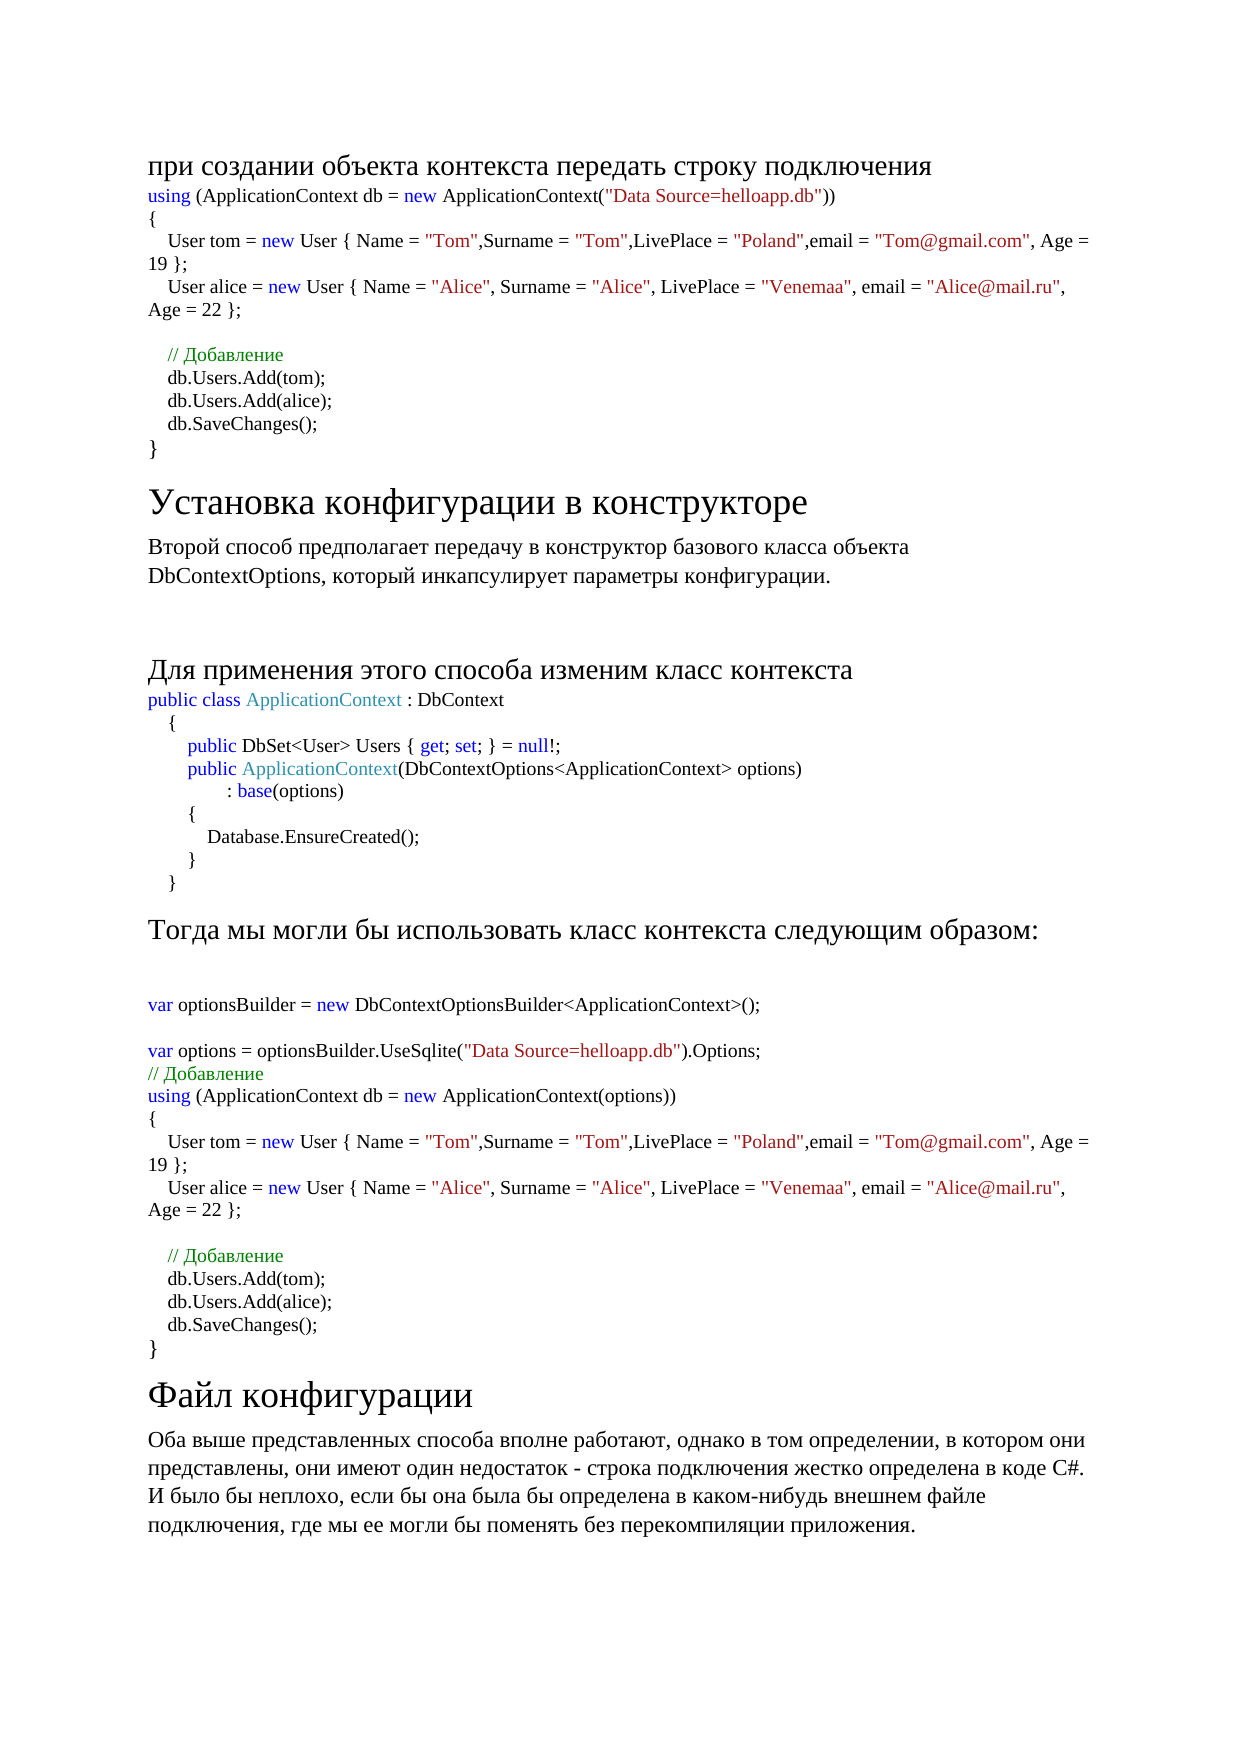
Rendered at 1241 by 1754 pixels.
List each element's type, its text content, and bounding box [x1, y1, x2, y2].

text Второй способ предполагает передачу в конструктор базового класса объекта DbContextOptions, который инкапсулирует параметры конфигурации. [148, 533, 1093, 588]
text } [148, 871, 1093, 893]
text User alice = new User { Name = "Alice", Surname = "Alice", LivePlace = "Venemaa", email = "Alice@mail.ru", Age = 22 }; [148, 275, 1093, 321]
text db.Users.Add(tom); [148, 366, 1093, 389]
text db.Users.Add(alice); [148, 1290, 1093, 1312]
text // Добавление [148, 1062, 1093, 1084]
text : base(options) [148, 779, 1093, 802]
text при создании объекта контекста передать строку подключения [148, 148, 1093, 181]
text { [148, 802, 1093, 825]
text Для применения этого способа изменим класс контекста [148, 652, 1093, 686]
text // Добавление [148, 343, 1093, 366]
text public ApplicationContext(DbContextOptions<ApplicationContext> options) [148, 757, 1093, 779]
text { [148, 1107, 1093, 1130]
text Установка конфигурации в конструкторе [148, 480, 1093, 523]
text public DbSet<User> Users { get; set; } = null!; [148, 734, 1093, 757]
text } [148, 1335, 1093, 1362]
text } [148, 435, 1093, 461]
text Файл конфигурации [148, 1372, 1093, 1415]
text using (ApplicationContext db = new ApplicationContext("Data Source=helloapp.db")) [148, 184, 1093, 207]
text User alice = new User { Name = "Alice", Surname = "Alice", LivePlace = "Venemaa", email = "Alice@mail.ru", Age = 22 }; [148, 1176, 1093, 1221]
text db.Users.Add(alice); [148, 389, 1093, 412]
text } [148, 848, 1093, 871]
text public class ApplicationContext : DbContext [148, 688, 1093, 711]
text db.SaveChanges(); [148, 412, 1093, 435]
text db.SaveChanges(); [148, 1312, 1093, 1335]
text Тогда мы могли бы использовать класс контекста следующим образом: [148, 912, 1093, 945]
text User tom = new User { Name = "Tom",Surname = "Tom",LivePlace = "Poland",email = "Tom@gmail.com", Age = 19 }; [148, 229, 1093, 275]
text var optionsBuilder = new DbContextOptionsBuilder<ApplicationContext>(); [148, 993, 1093, 1016]
text Оба выше представленных способа вполне работают, однако в том определении, в котором они представлены, они имеют один недостаток - строка подключения жестко определена в коде C#. И было бы неплохо, если бы она была бы определена в каком-нибудь внешнем файле подключения, где мы ее могли бы поменять без перекомпиляции приложения. [148, 1426, 1093, 1537]
text User tom = new User { Name = "Tom",Surname = "Tom",LivePlace = "Poland",email = "Tom@gmail.com", Age = 19 }; [148, 1130, 1093, 1176]
text { [148, 711, 1093, 734]
text var options = optionsBuilder.UseSqlite("Data Source=helloapp.db").Options; [148, 1039, 1093, 1062]
text db.Users.Add(tom); [148, 1267, 1093, 1290]
text { [148, 207, 1093, 229]
text Database.EnsureCreated(); [148, 825, 1093, 848]
text using (ApplicationContext db = new ApplicationContext(options)) [148, 1084, 1093, 1107]
text // Добавление [148, 1244, 1093, 1267]
